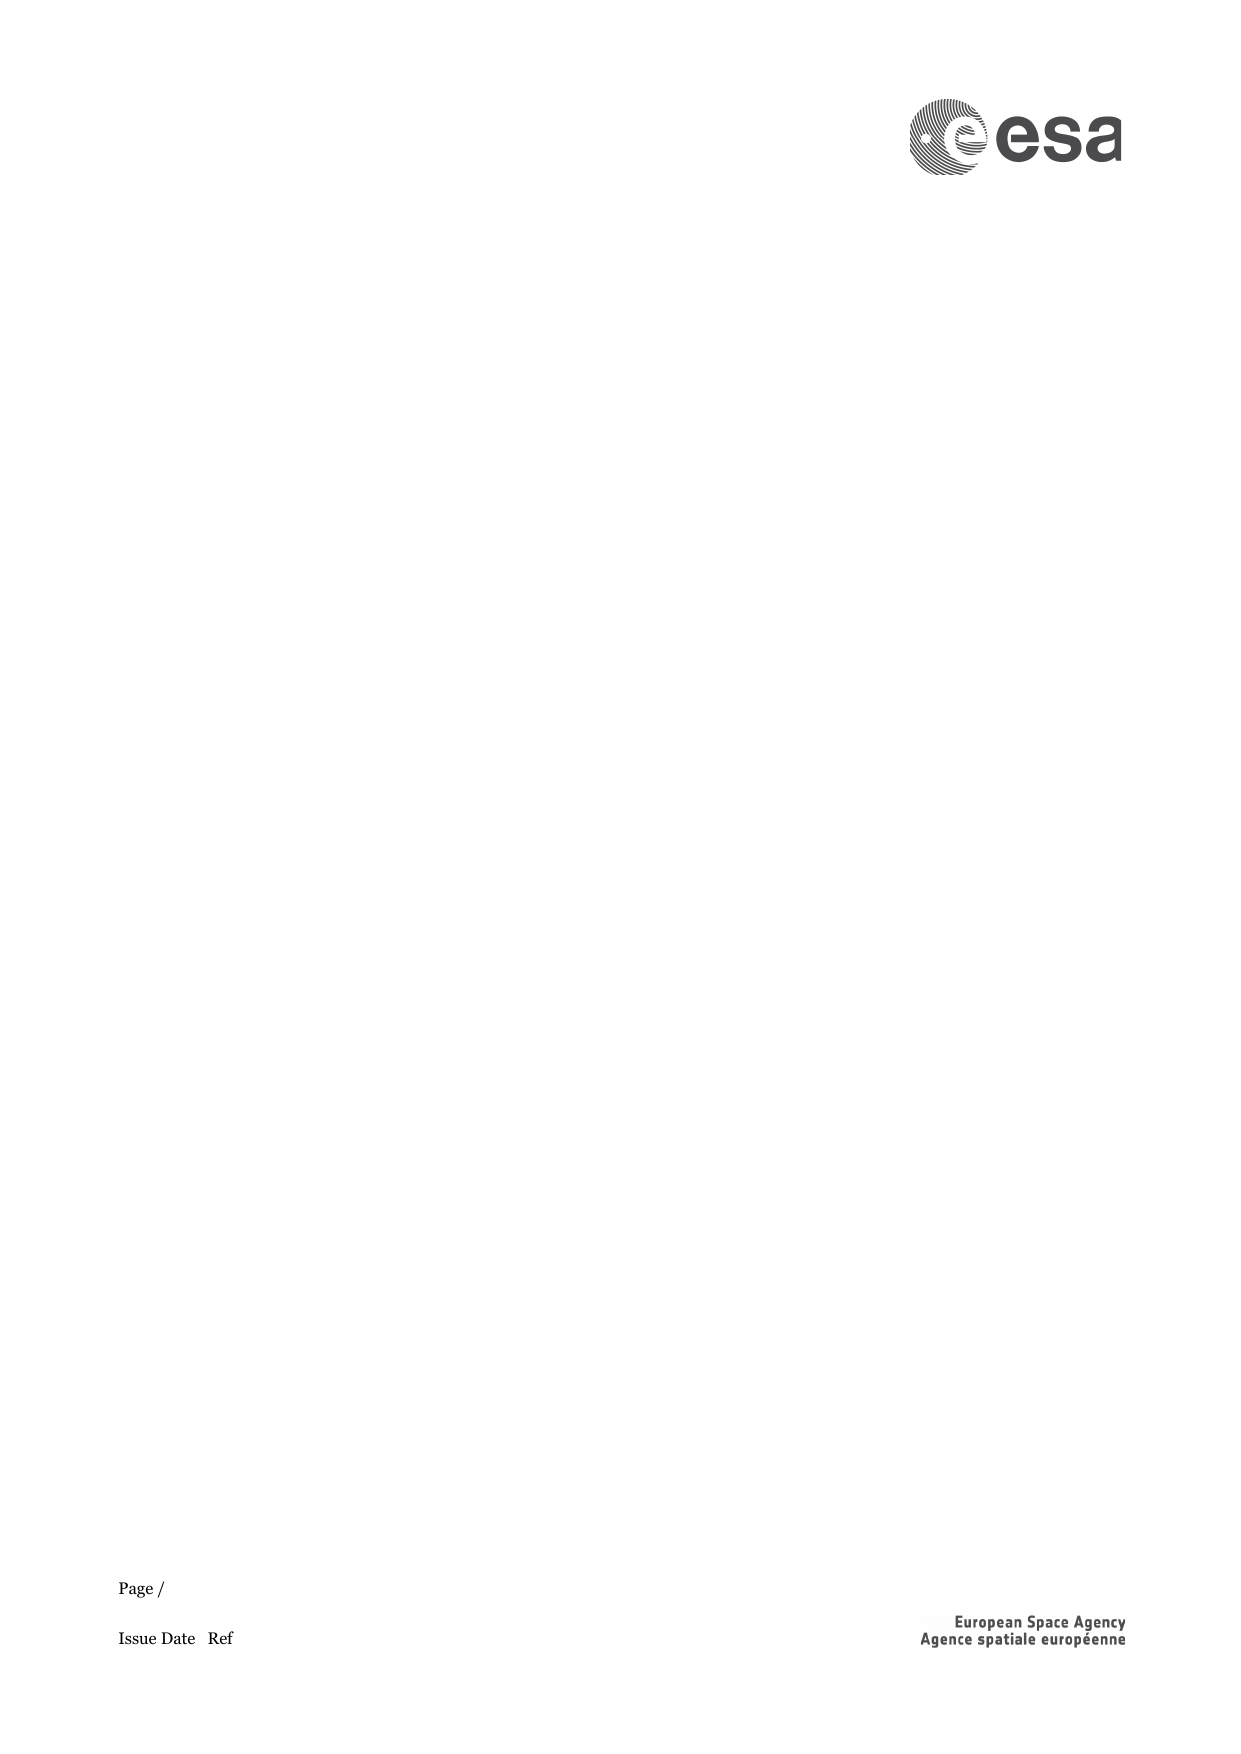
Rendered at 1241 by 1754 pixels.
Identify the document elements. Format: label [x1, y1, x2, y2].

picture [908, 99, 1122, 175]
picture [920, 1615, 1125, 1648]
